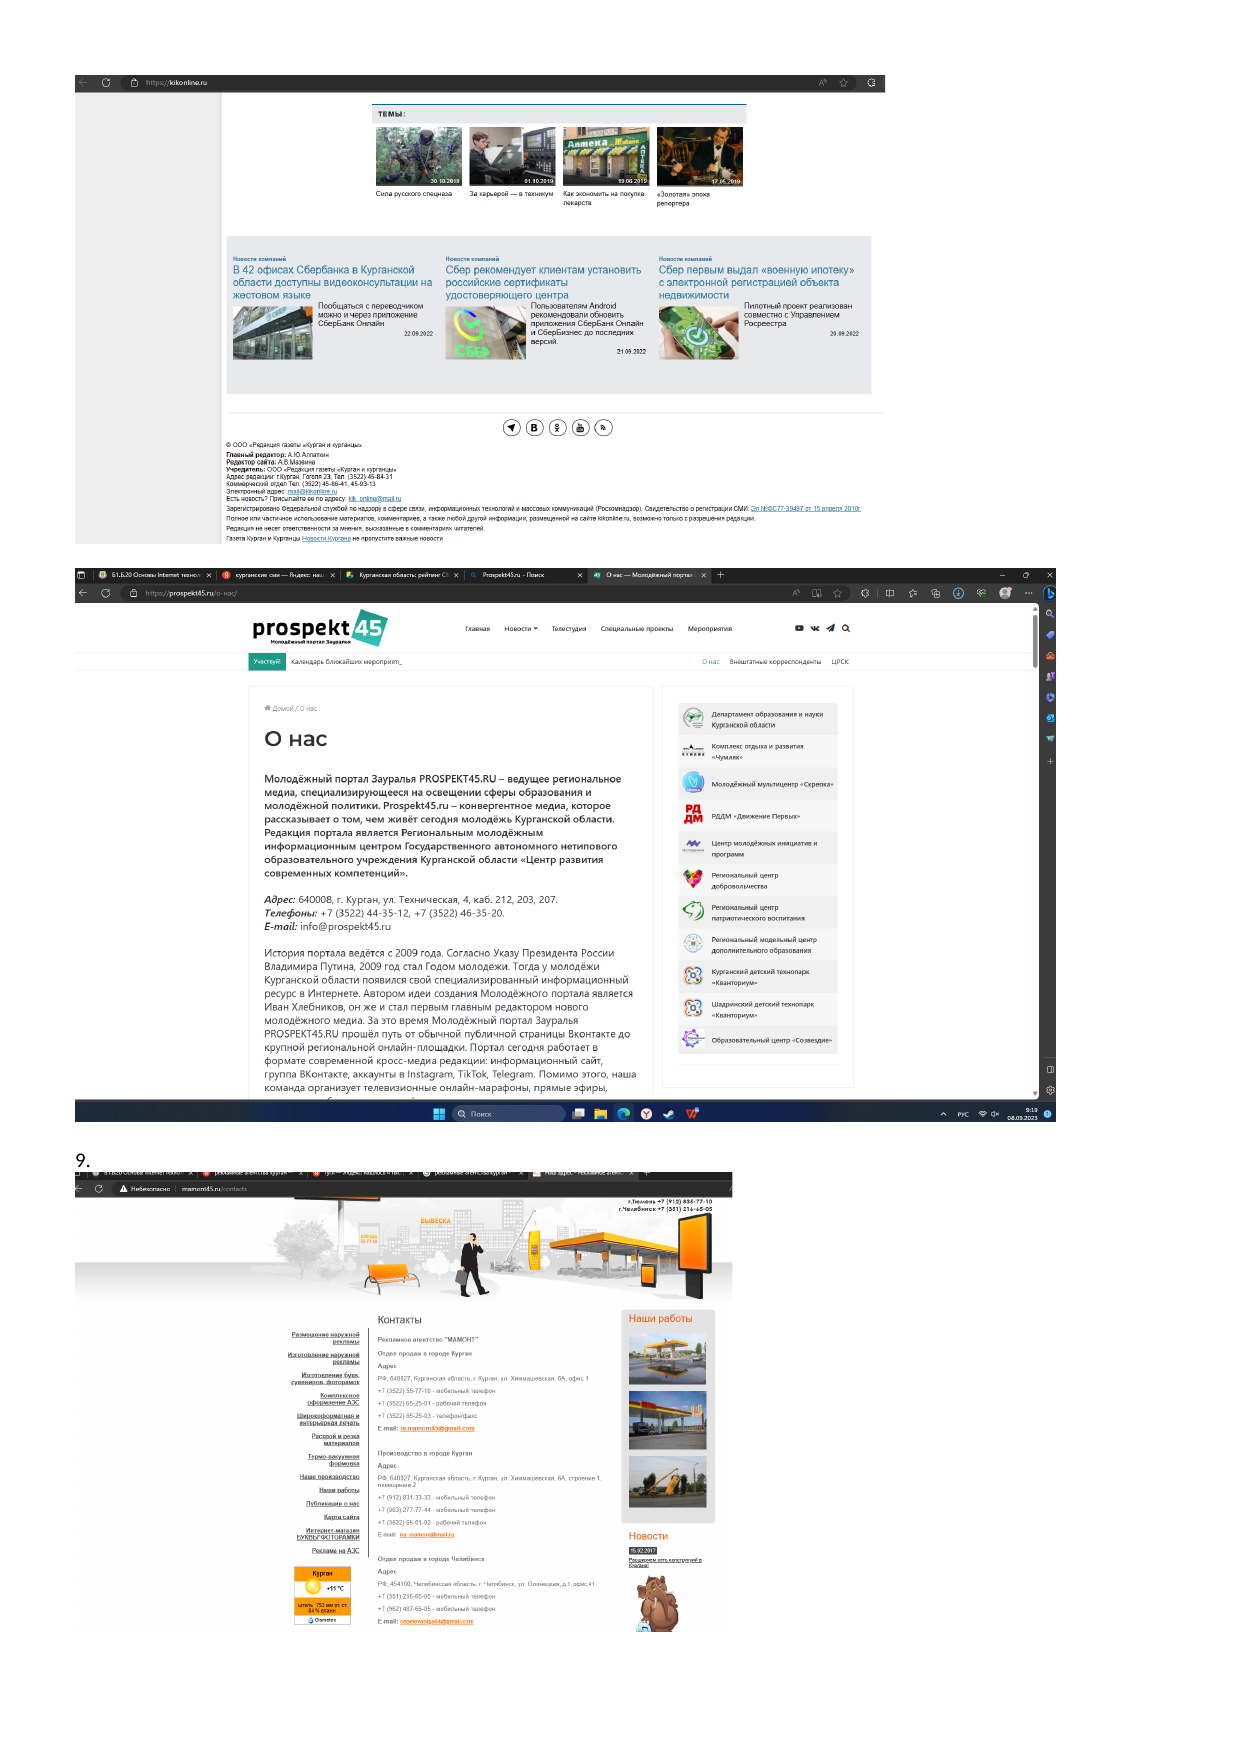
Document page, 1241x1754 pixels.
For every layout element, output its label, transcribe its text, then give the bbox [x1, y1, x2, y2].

text 9. [75, 653, 1165, 679]
picture [75, 75, 1056, 628]
picture [75, 678, 733, 1138]
picture [75, 1163, 830, 1573]
